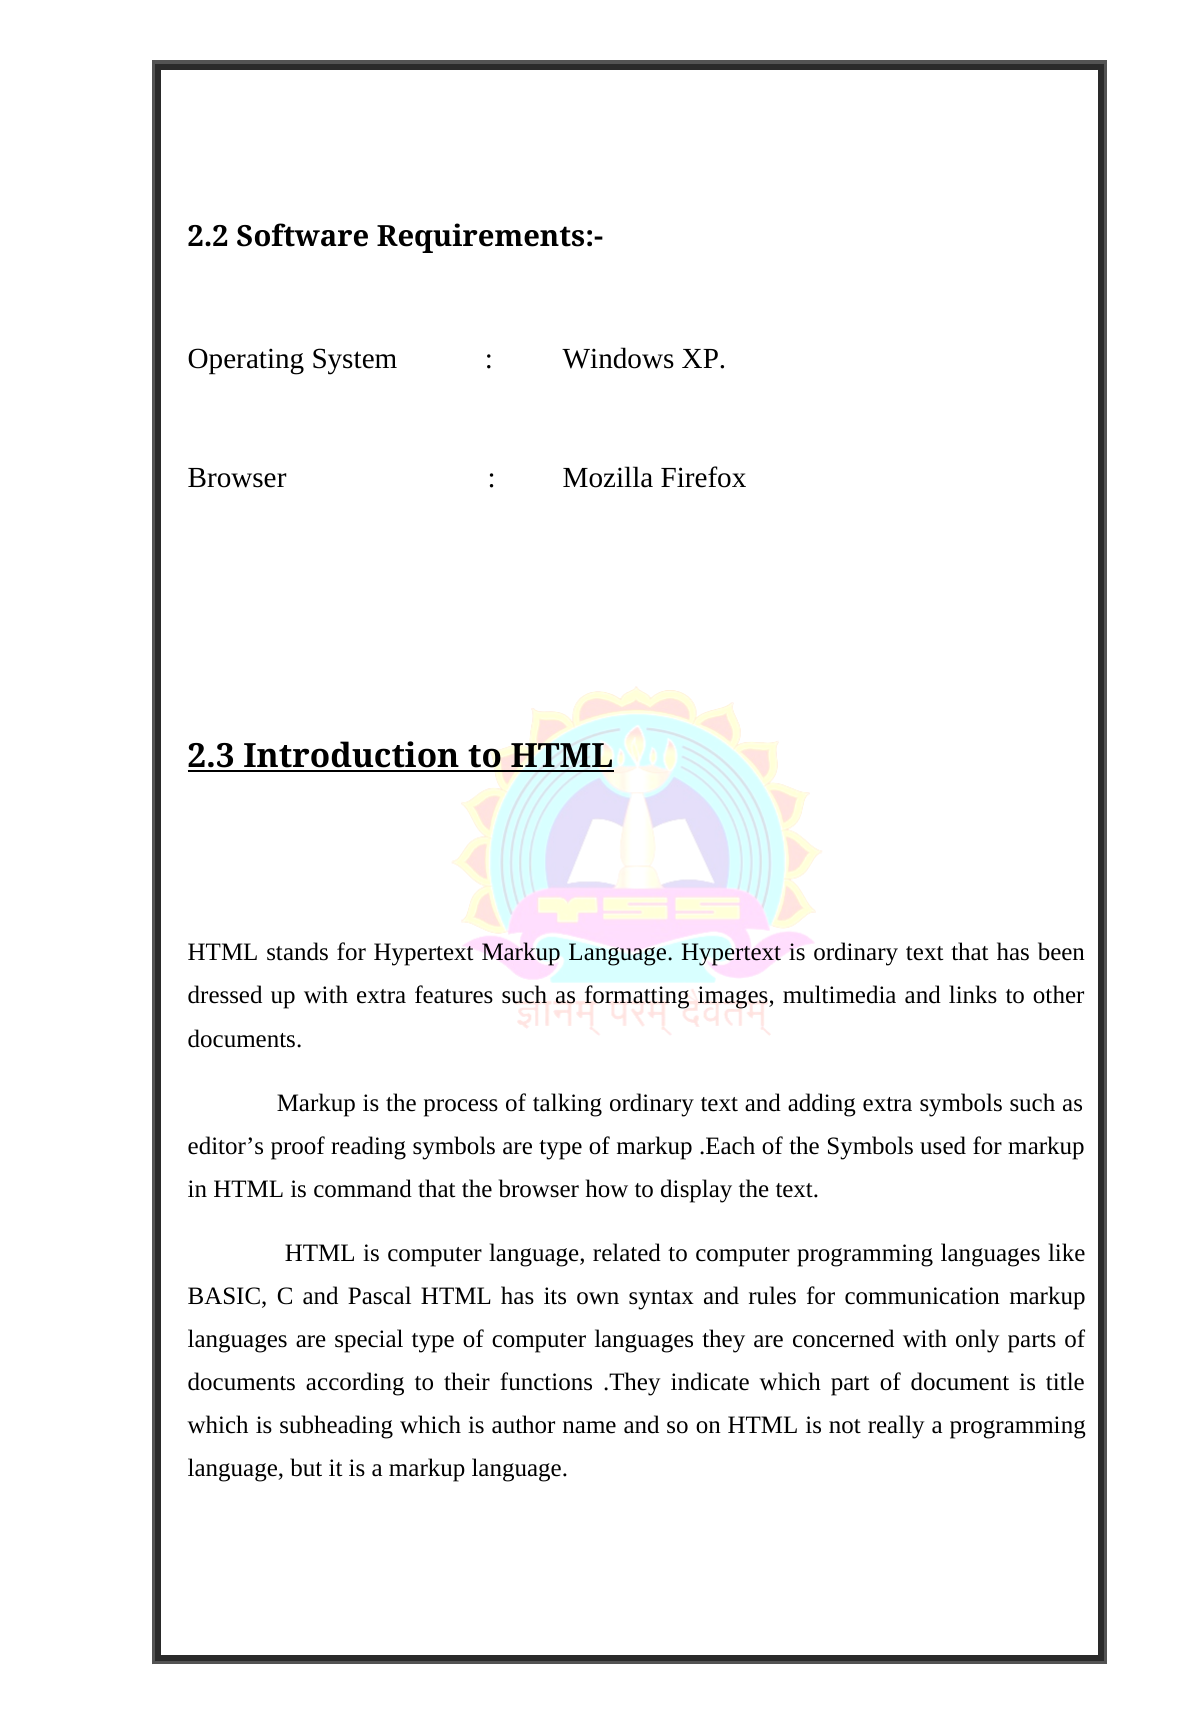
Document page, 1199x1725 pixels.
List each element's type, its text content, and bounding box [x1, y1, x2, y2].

text HTML is computer language, related to computer programming languages like BASIC, C and Pascal HTML has its own syntax and rules for communication markup languages are special type of computer languages they are concerned with only parts of documents according to their functions .They indicate which part of document is title which is subheading which is author name and so on HTML is not really a programming language, but it is a markup language. [187, 1238, 1086, 1482]
text 2.3 Introduction to HTML [187, 732, 1086, 777]
text HTML stands for Hypertext Markup Language. Hypertext is ordinary text that has been dressed up with extra features such as formatting images, multimedia and links to other documents. [187, 937, 1086, 1052]
text Operating System : Windows XP. [187, 341, 1086, 374]
text Markup is the process of talking ordinary text and adding extra symbols such as editor’s proof reading symbols are type of markup .Each of the Symbols used for markup in HTML is command that the browser how to display the text. [187, 1088, 1086, 1203]
text Browser : Mozilla Firefox [187, 460, 1086, 493]
text 2.2 Software Requirements:- [187, 215, 1086, 255]
